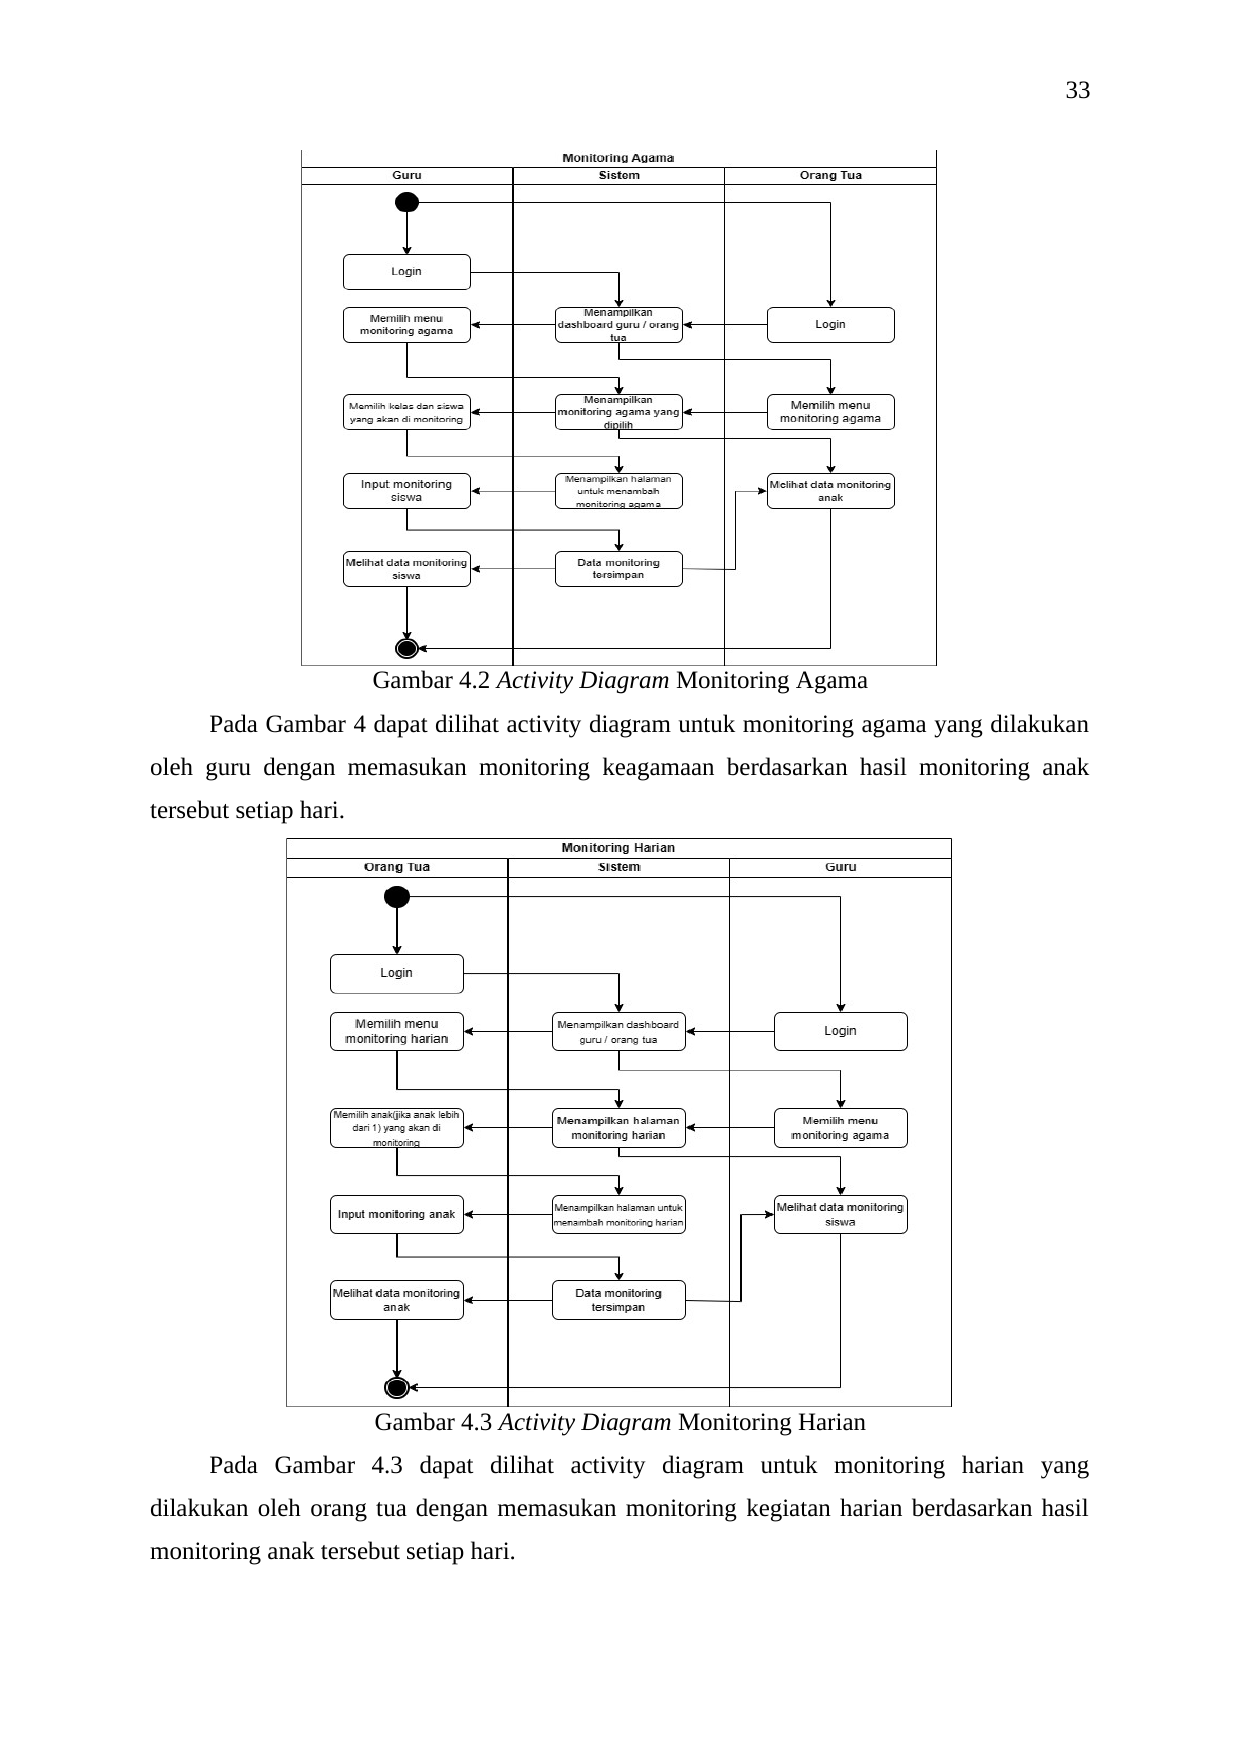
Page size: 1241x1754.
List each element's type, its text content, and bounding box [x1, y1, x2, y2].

text Pada Gambar 4.3 dapat dilihat activity diagram untuk monitoring harian yang dilakukan oleh orang tua dengan memasukan monitoring kegiatan harian berdasarkan hasil monitoring anak tersebut setiap hari. [150, 1450, 1090, 1565]
text Gambar 4.2 Activity Diagram Monitoring Agama [150, 666, 1090, 694]
picture [286, 838, 954, 1407]
picture [301, 150, 939, 666]
text Pada Gambar 4 dapat dilihat activity diagram untuk monitoring agama yang dilakukan oleh guru dengan memasukan monitoring keagamaan berdasarkan hasil monitoring anak tersebut setiap hari. [150, 709, 1090, 824]
text Gambar 4.3 Activity Diagram Monitoring Harian [150, 1407, 1090, 1436]
